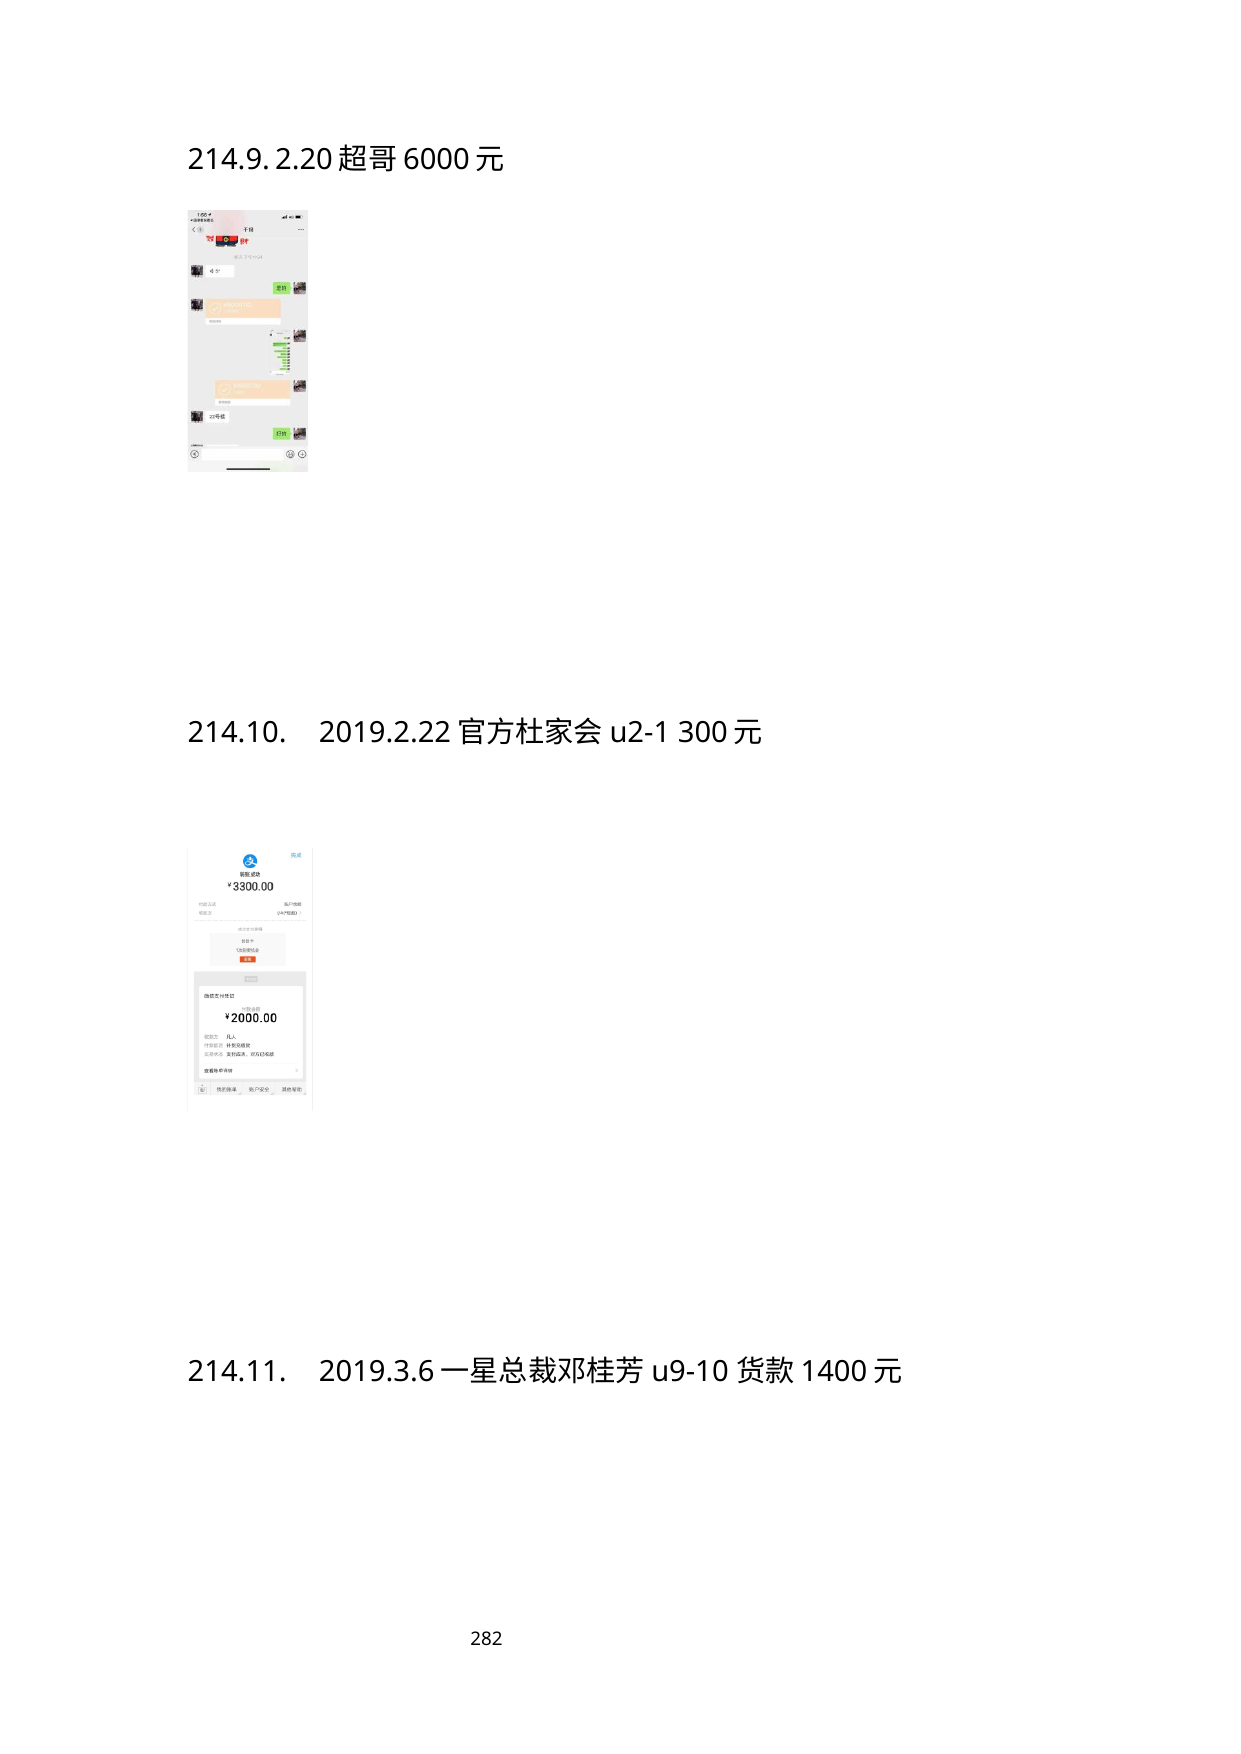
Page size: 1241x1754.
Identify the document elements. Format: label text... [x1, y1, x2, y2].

subtitle 2019.3.6一星总裁邓桂芳 u9-10 货款1400元 [187, 1336, 1053, 1401]
subtitle 2019.2.22官方杜家会 u2-1 300元 [187, 698, 1053, 763]
picture [187, 210, 309, 472]
picture [187, 848, 313, 1111]
subtitle 2.20超哥6000元 [187, 124, 1053, 189]
